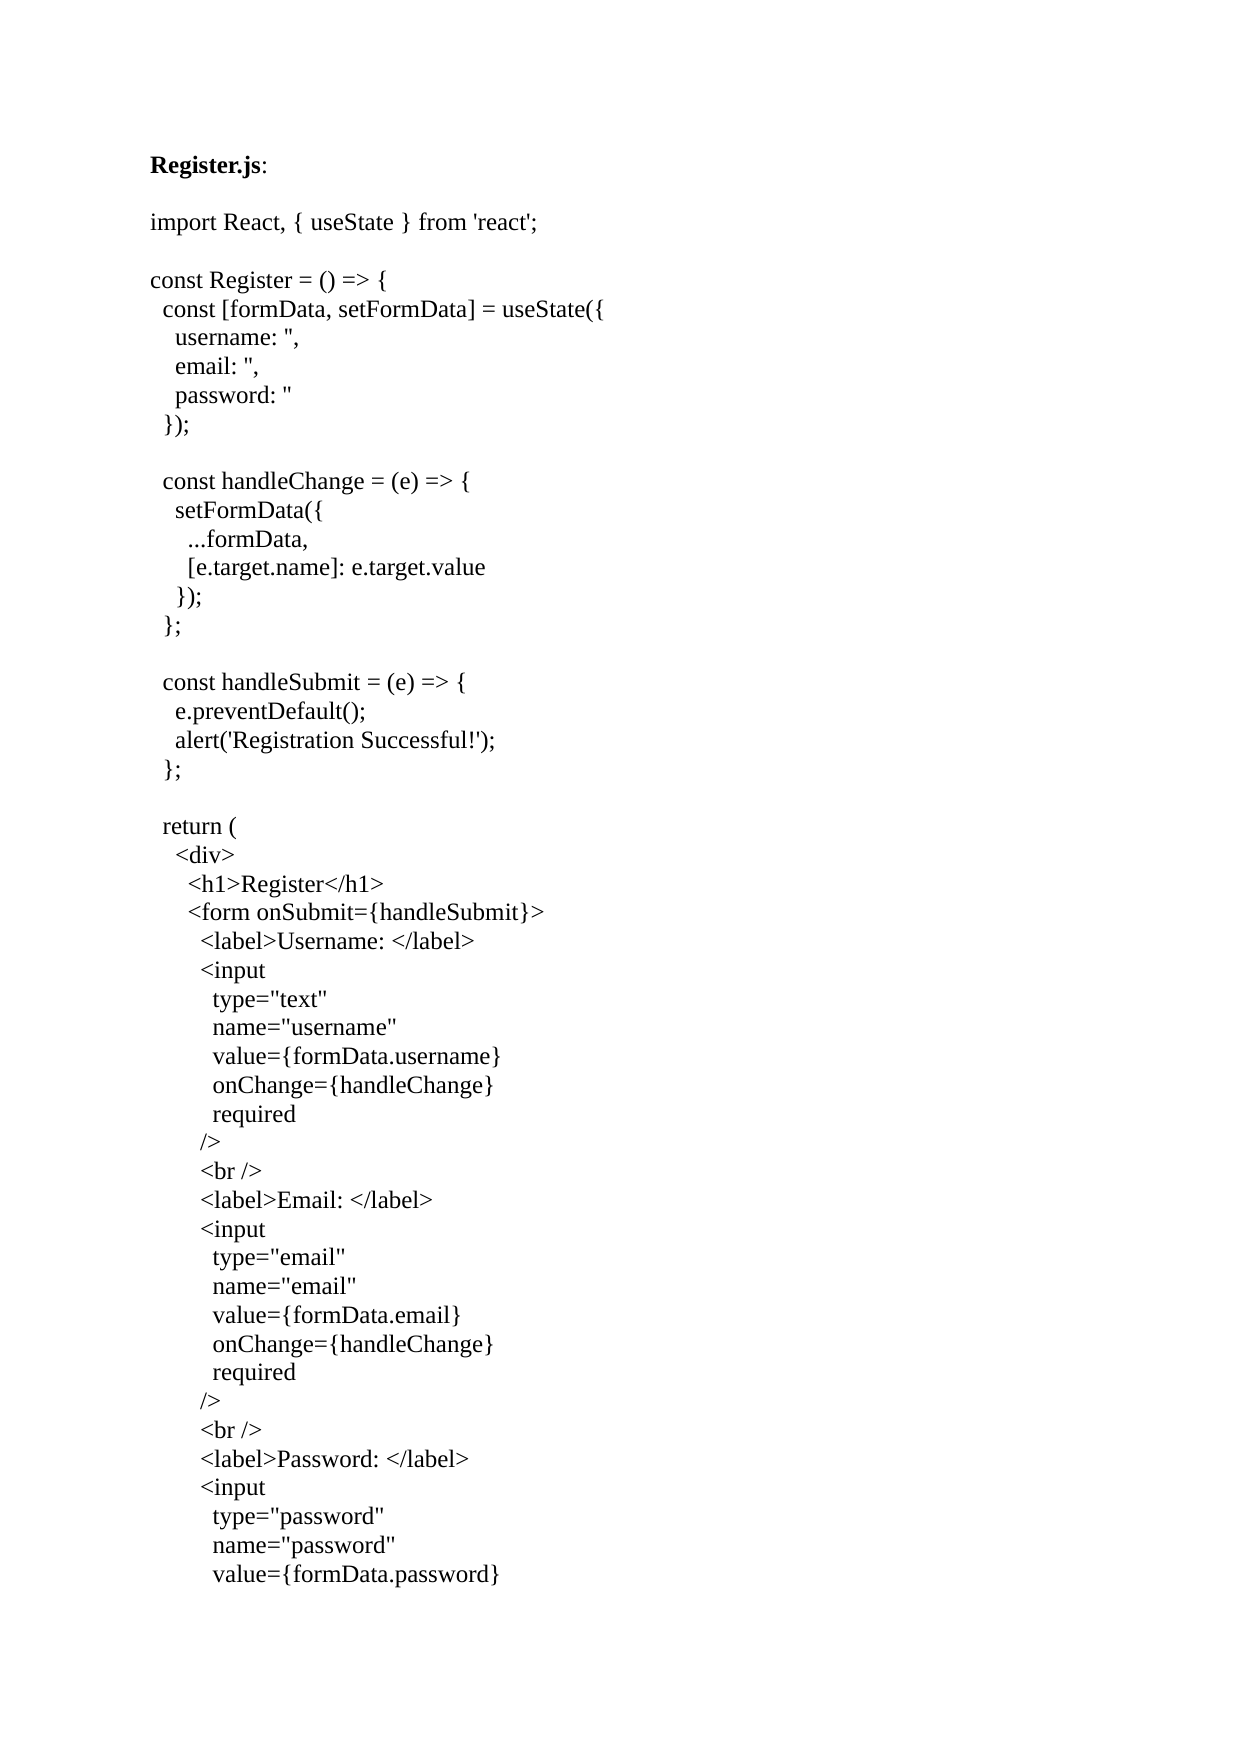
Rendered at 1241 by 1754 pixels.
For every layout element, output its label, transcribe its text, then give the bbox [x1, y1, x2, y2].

text <form onSubmit={handleSubmit}> [150, 897, 1090, 926]
text alert('Registration Successful!'); [150, 725, 1090, 754]
text name="email" [150, 1271, 1090, 1300]
text type="text" [150, 984, 1090, 1012]
text onChange={handleChange} [150, 1070, 1090, 1099]
text <label>Password: </label> [150, 1444, 1090, 1472]
text import React, { useState } from 'react'; [150, 207, 1090, 236]
text }; [150, 754, 1090, 782]
text ...formData, [150, 524, 1090, 552]
text username: '', [150, 322, 1090, 351]
text <label>Username: </label> [150, 926, 1090, 955]
text <label>Email: </label> [150, 1185, 1090, 1214]
text }; [150, 610, 1090, 639]
text type="password" [150, 1501, 1090, 1530]
text const handleChange = (e) => { [150, 466, 1090, 495]
text const Register = () => { [150, 265, 1090, 294]
text return ( [150, 811, 1090, 840]
text name="username" [150, 1012, 1090, 1041]
text value={formData.username} [150, 1041, 1090, 1070]
text [e.target.name]: e.target.value [150, 552, 1090, 581]
text }); [150, 409, 1090, 437]
text setFormData({ [150, 495, 1090, 524]
text value={formData.password} [150, 1559, 1090, 1587]
text e.preventDefault(); [150, 696, 1090, 725]
text onChange={handleChange} [150, 1329, 1090, 1357]
text /> [150, 1386, 1090, 1415]
text name="password" [150, 1530, 1090, 1559]
text <div> [150, 840, 1090, 869]
text type="email" [150, 1242, 1090, 1271]
text <input [150, 1214, 1090, 1242]
text Register.js: [150, 150, 1090, 179]
text required [150, 1357, 1090, 1386]
text <br /> [150, 1415, 1090, 1444]
text required [150, 1099, 1090, 1127]
text /> [150, 1127, 1090, 1156]
text email: '', [150, 351, 1090, 380]
text password: '' [150, 380, 1090, 409]
text const [formData, setFormData] = useState({ [150, 294, 1090, 322]
text }); [150, 581, 1090, 610]
text <h1>Register</h1> [150, 869, 1090, 897]
text value={formData.email} [150, 1300, 1090, 1329]
text <input [150, 1472, 1090, 1501]
text <br /> [150, 1156, 1090, 1185]
text <input [150, 955, 1090, 984]
text const handleSubmit = (e) => { [150, 667, 1090, 696]
